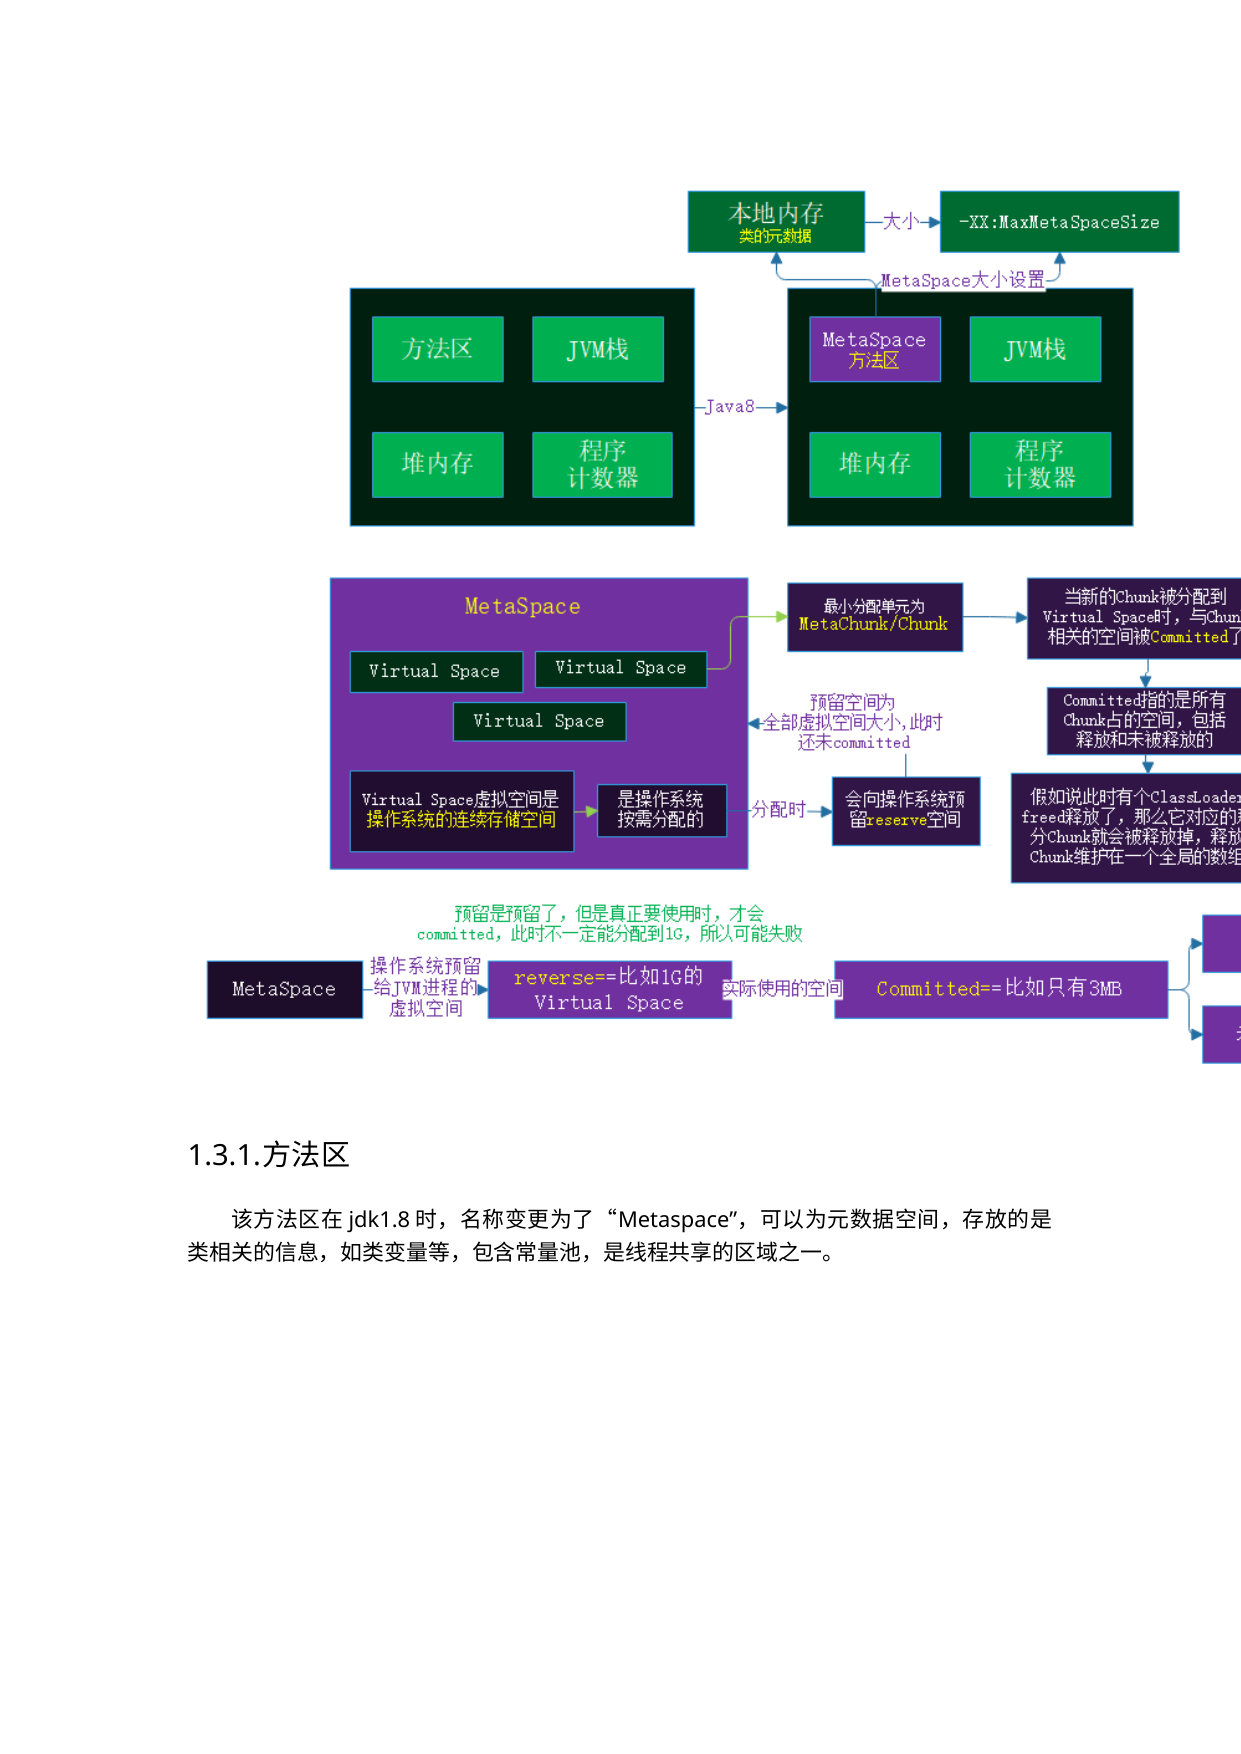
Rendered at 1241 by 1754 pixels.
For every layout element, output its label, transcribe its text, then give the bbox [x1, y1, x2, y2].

picture [187, 162, 1241, 1095]
text 该方法区在jdk1.8时，名称变更为了“Metaspace”，可以为元数据空间，存放的是类相关的信息，如类变量等，包含常量池，是线程共享的区域之一。 [187, 1202, 1053, 1267]
subtitle 方法区 [187, 1121, 1053, 1186]
